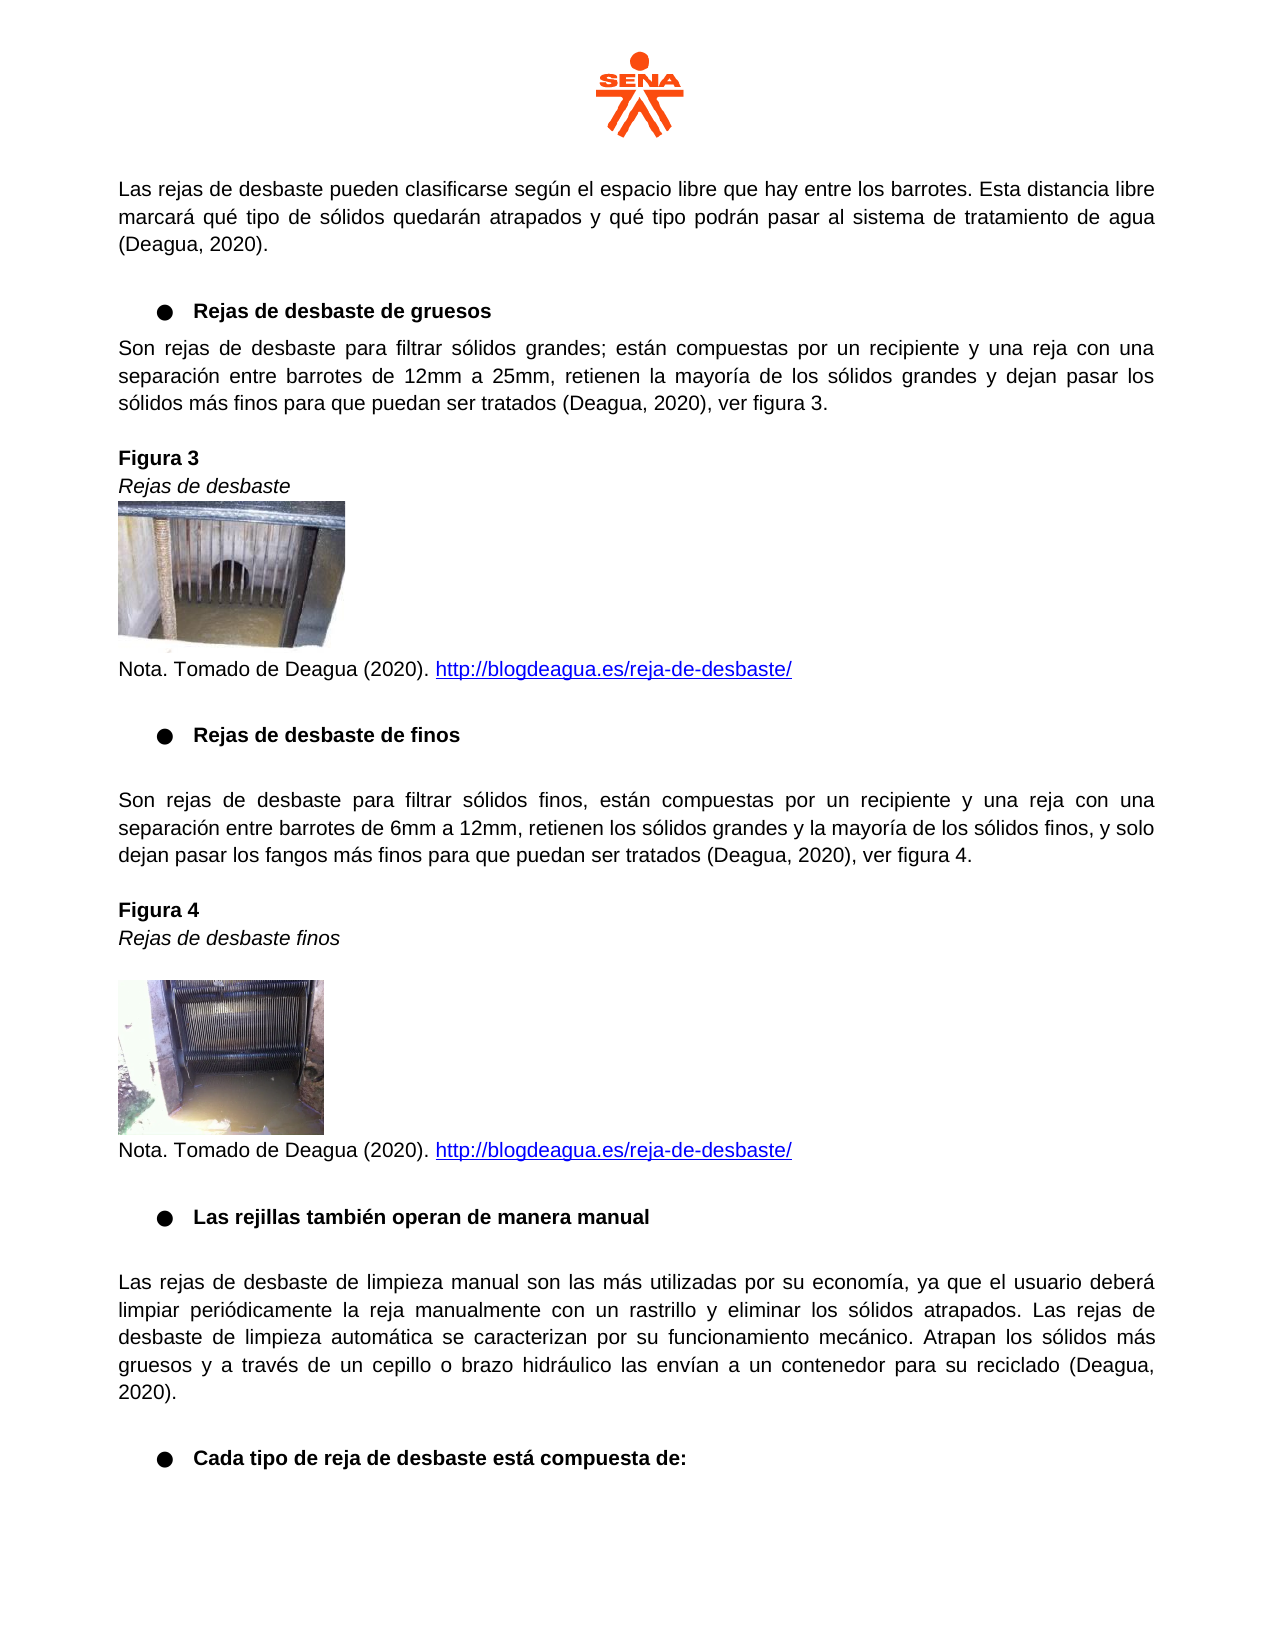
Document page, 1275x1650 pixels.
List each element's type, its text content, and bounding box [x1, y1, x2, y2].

text Rejas de desbaste finos [118, 926, 1157, 949]
list Las rejillas también operan de manera manual [156, 1193, 1157, 1236]
list Rejas de desbaste de gruesos [156, 287, 1157, 330]
list Cada tipo de reja de desbaste está compuesta de: [156, 1435, 1157, 1478]
text Nota. Tomado de Deagua (2020). http://blogdeagua.es/reja-de-desbaste/ [118, 1138, 1157, 1162]
text Nota. Tomado de Deagua (2020). http://blogdeagua.es/reja-de-desbaste/ [118, 657, 1157, 681]
text Son rejas de desbaste para filtrar sólidos grandes; están compuestas por un recipiente y una reja con una separación entre barrotes de 12mm a 25mm, retienen la mayoría de los sólidos grandes y dejan pasar los sólidos más finos para que puedan ser tratados (Deagua, 2020), ver figura 3. [118, 336, 1157, 415]
text Figura 4 [118, 898, 1157, 922]
text Las rejas de desbaste de limpieza manual son las más utilizadas por su economía, ya que el usuario deberá limpiar periódicamente la reja manualmente con un rastrillo y eliminar los sólidos atrapados. Las rejas de desbaste de limpieza automática se caracterizan por su funcionamiento mecánico. Atrapan los sólidos más gruesos y a través de un cepillo o brazo hidráulico las envían a un contenedor para su reciclado (Deagua, 2020). [118, 1270, 1157, 1404]
text Rejas de desbaste [118, 474, 1157, 498]
picture [118, 980, 324, 1135]
picture [118, 501, 346, 653]
text Las rejas de desbaste pueden clasificarse según el espacio libre que hay entre los barrotes. Esta distancia libre marcará qué tipo de sólidos quedarán atrapados y qué tipo podrán pasar al sistema de tratamiento de agua (Deagua, 2020). [118, 177, 1157, 256]
picture [585, 48, 690, 142]
text Figura 3 [118, 446, 1157, 470]
list Rejas de desbaste de finos [156, 712, 1157, 754]
text Son rejas de desbaste para filtrar sólidos finos, están compuestas por un recipiente y una reja con una separación entre barrotes de 6mm a 12mm, retienen los sólidos grandes y la mayoría de los sólidos finos, y solo dejan pasar los fangos más finos para que puedan ser tratados (Deagua, 2020), ver figura 4. [118, 788, 1157, 867]
